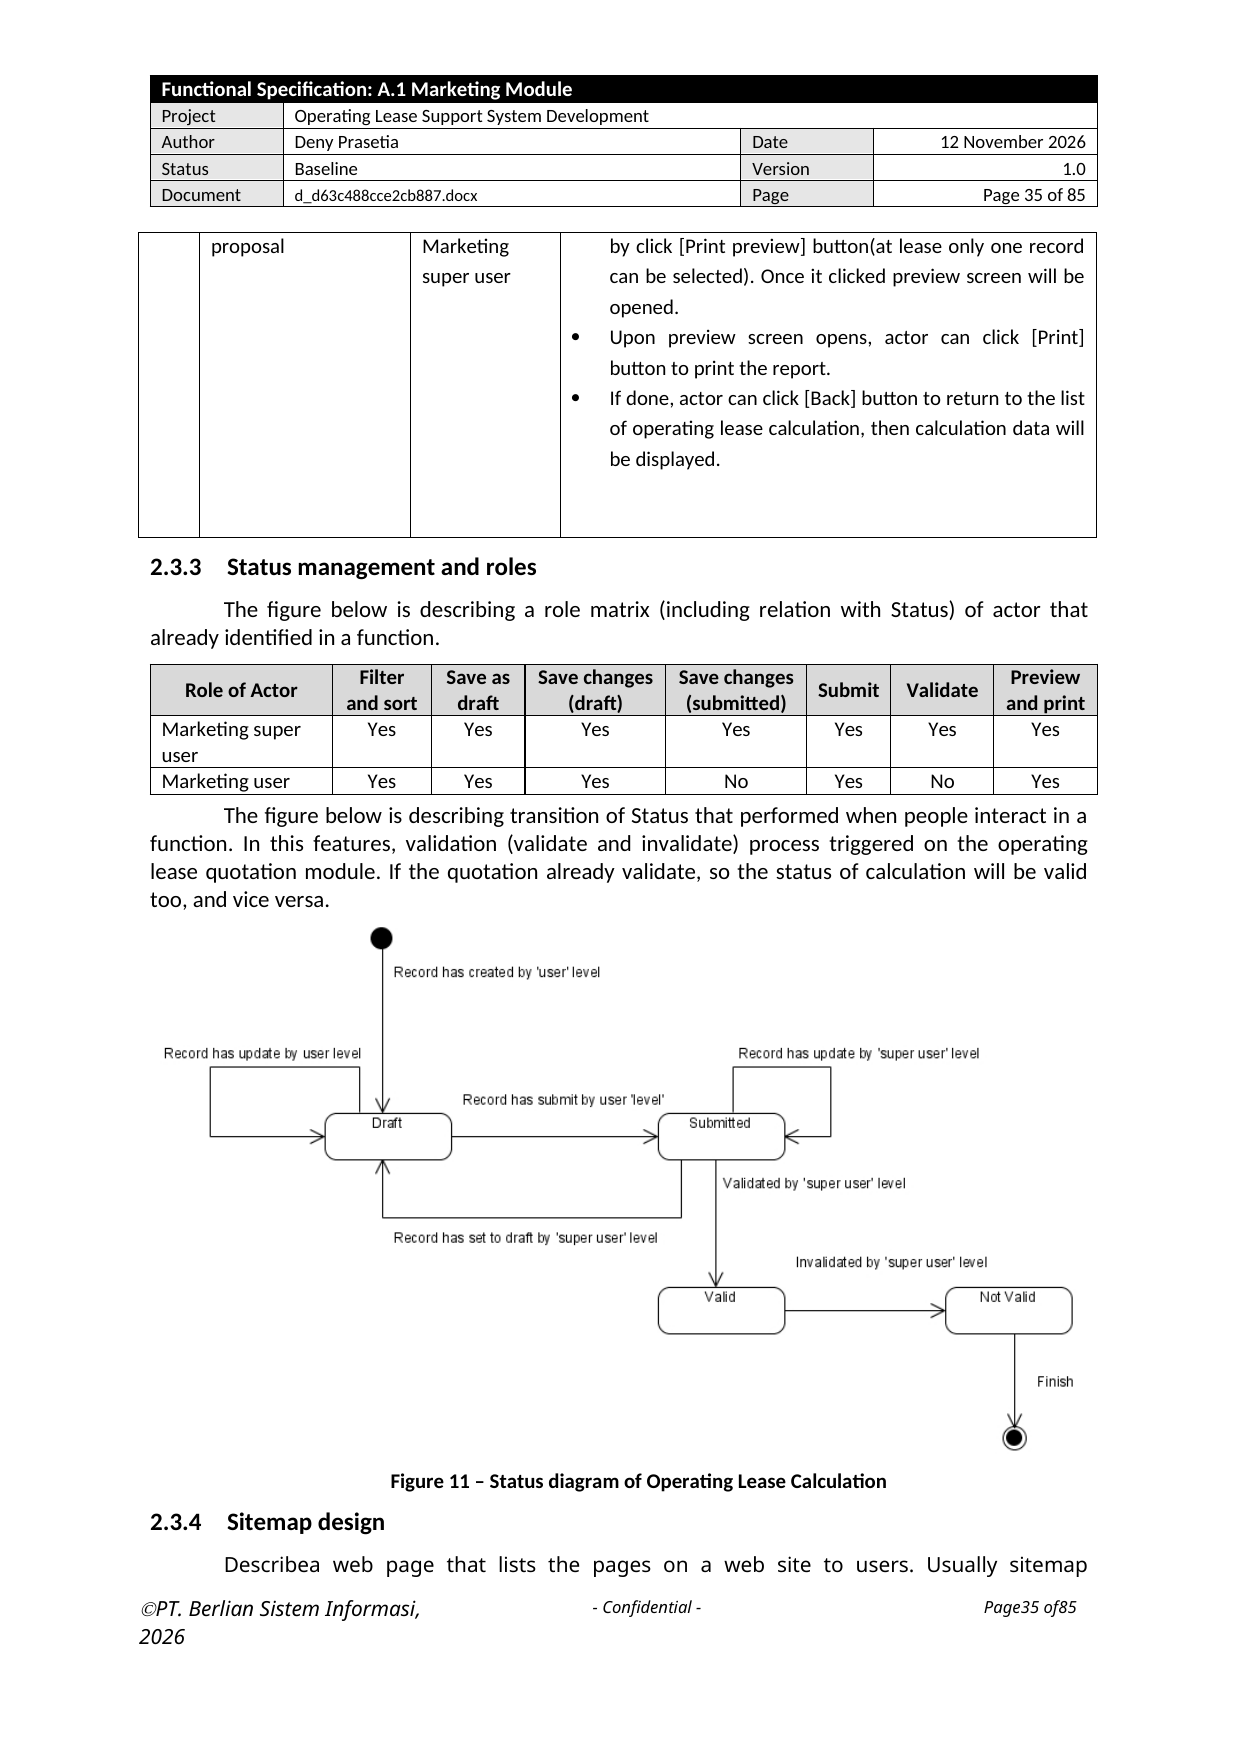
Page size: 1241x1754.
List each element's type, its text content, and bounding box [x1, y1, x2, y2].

table_header Submit [807, 665, 890, 715]
table_cell Yes [891, 716, 993, 767]
picture [150, 925, 1089, 1454]
table_header Validate [891, 665, 993, 715]
table_cell Yes [333, 768, 431, 794]
table_cell Yes [432, 768, 524, 794]
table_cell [561, 233, 1096, 537]
table_cell Yes [807, 716, 890, 767]
subtitle Sitemap design [150, 1506, 1090, 1536]
table_header Save as draft [432, 665, 524, 715]
table_cell Yes [526, 768, 665, 794]
table_cell Yes [807, 768, 890, 794]
table_header Save changes (submitted) [666, 665, 806, 715]
table_header Preview and print [994, 665, 1097, 715]
table_header Save changes (draft) [526, 665, 665, 715]
table_header Role of Actor [151, 665, 332, 715]
table_cell Yes [994, 716, 1097, 767]
table_cell Marketing super user [151, 716, 332, 767]
table_cell Yes [666, 716, 806, 767]
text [150, 1550, 1090, 1579]
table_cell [200, 233, 410, 537]
table_cell Yes [994, 768, 1097, 794]
table_cell 10 [139, 233, 199, 537]
text Figure 11 – Status diagram of Operating Lease Calculation [187, 1468, 1090, 1493]
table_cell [411, 233, 560, 537]
table_header Filter and sort [333, 665, 431, 715]
table_cell No [666, 768, 806, 794]
table_cell Yes [333, 716, 431, 767]
table_cell Yes [432, 716, 524, 767]
table_cell Yes [526, 716, 665, 767]
text The figure below is describing transition of Status that performed when people interact in a function. In this features, validation (validate and invalidate) process triggered on the operating lease quotation module. If the quotation already validate, so the status of calculation will be valid too, and vice versa. [150, 801, 1090, 913]
table_cell Marketing user [151, 768, 332, 794]
table_cell No [891, 768, 993, 794]
text The figure below is describing a role matrix (including relation with Status) of actor that already identified in a function. [150, 595, 1090, 651]
subtitle Status management and roles [150, 551, 1090, 581]
